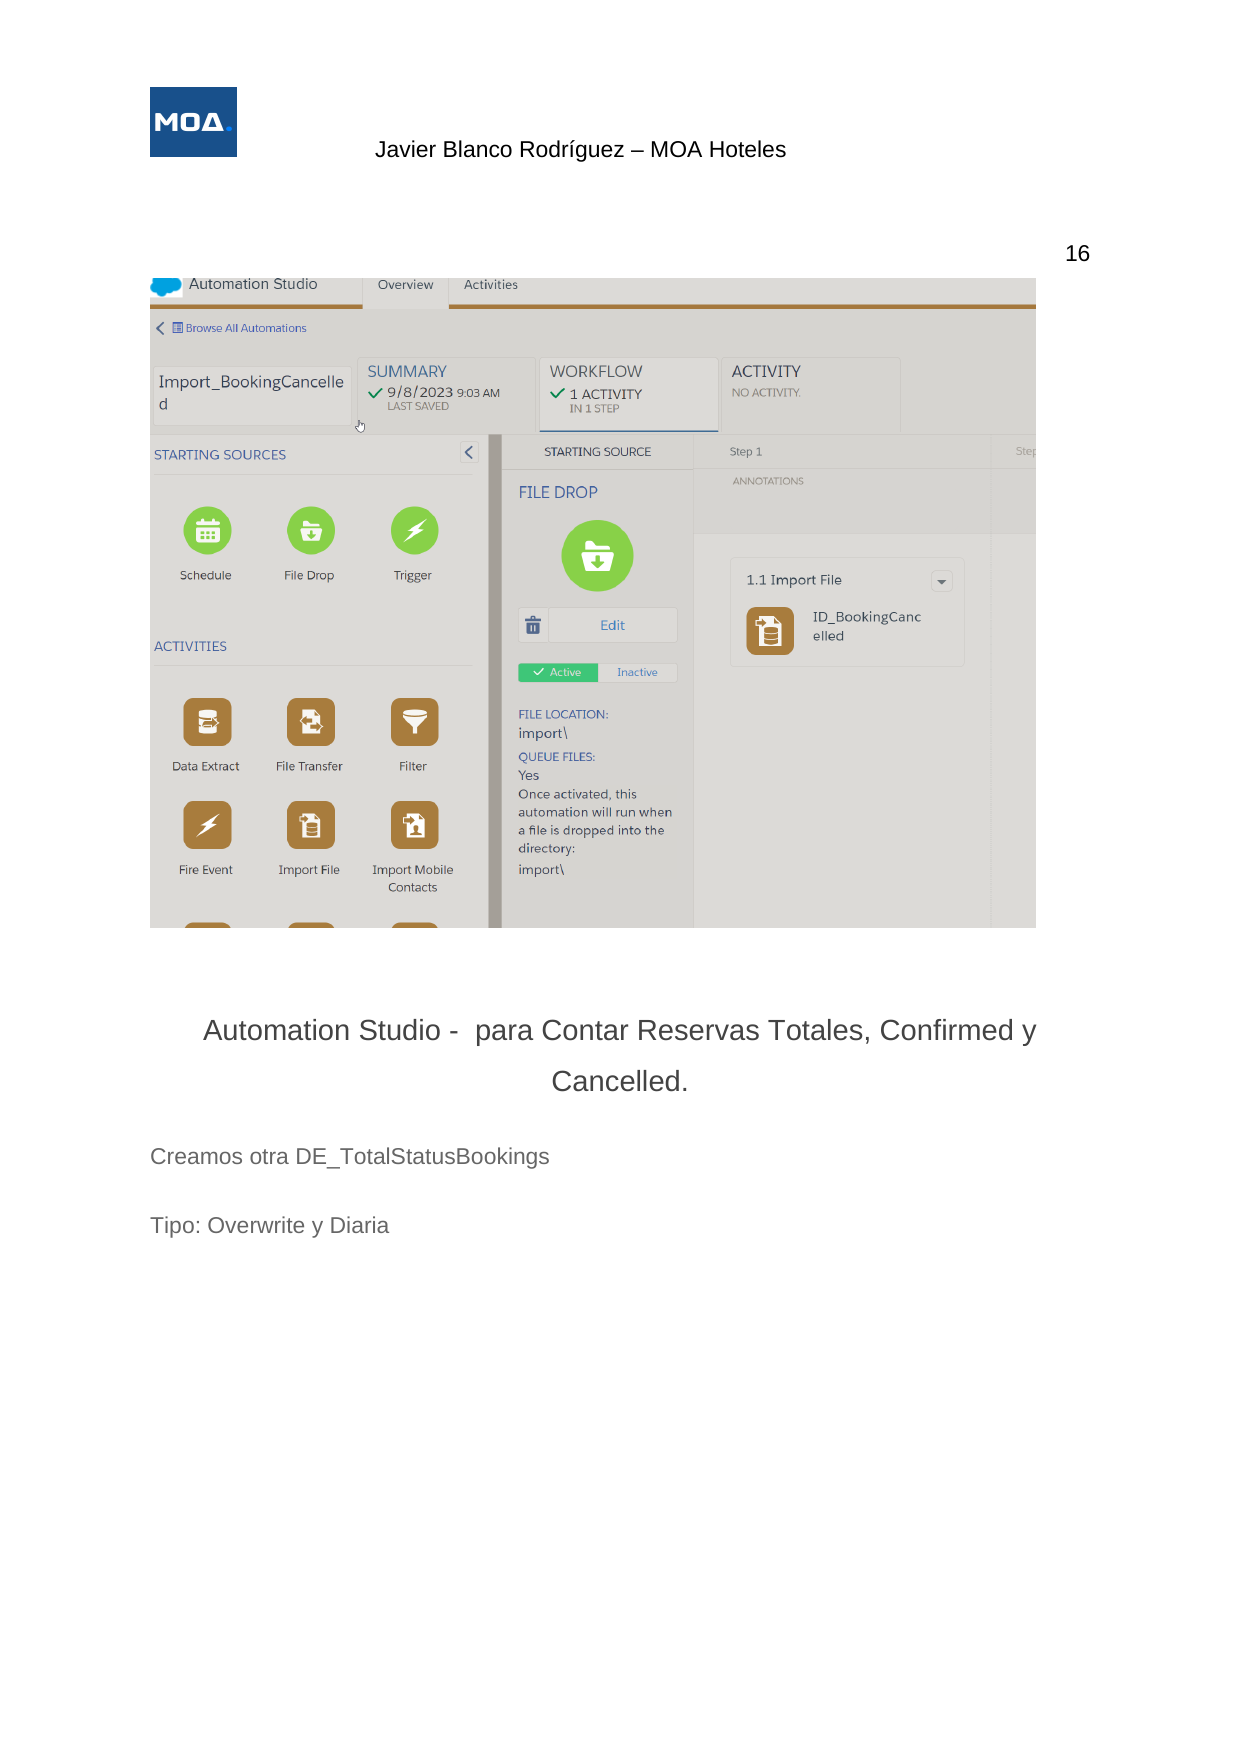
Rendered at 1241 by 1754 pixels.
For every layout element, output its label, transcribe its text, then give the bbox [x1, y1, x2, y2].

picture [150, 87, 237, 157]
subtitle Tipo: Overwrite y Diaria [150, 1212, 1090, 1238]
subtitle Creamos otra DE_TotalStatusBookings [150, 1143, 1090, 1169]
picture [150, 278, 1036, 928]
subtitle Automation Studio - para Contar Reservas Totales, Confirmed y Cancelled. [150, 1013, 1090, 1097]
